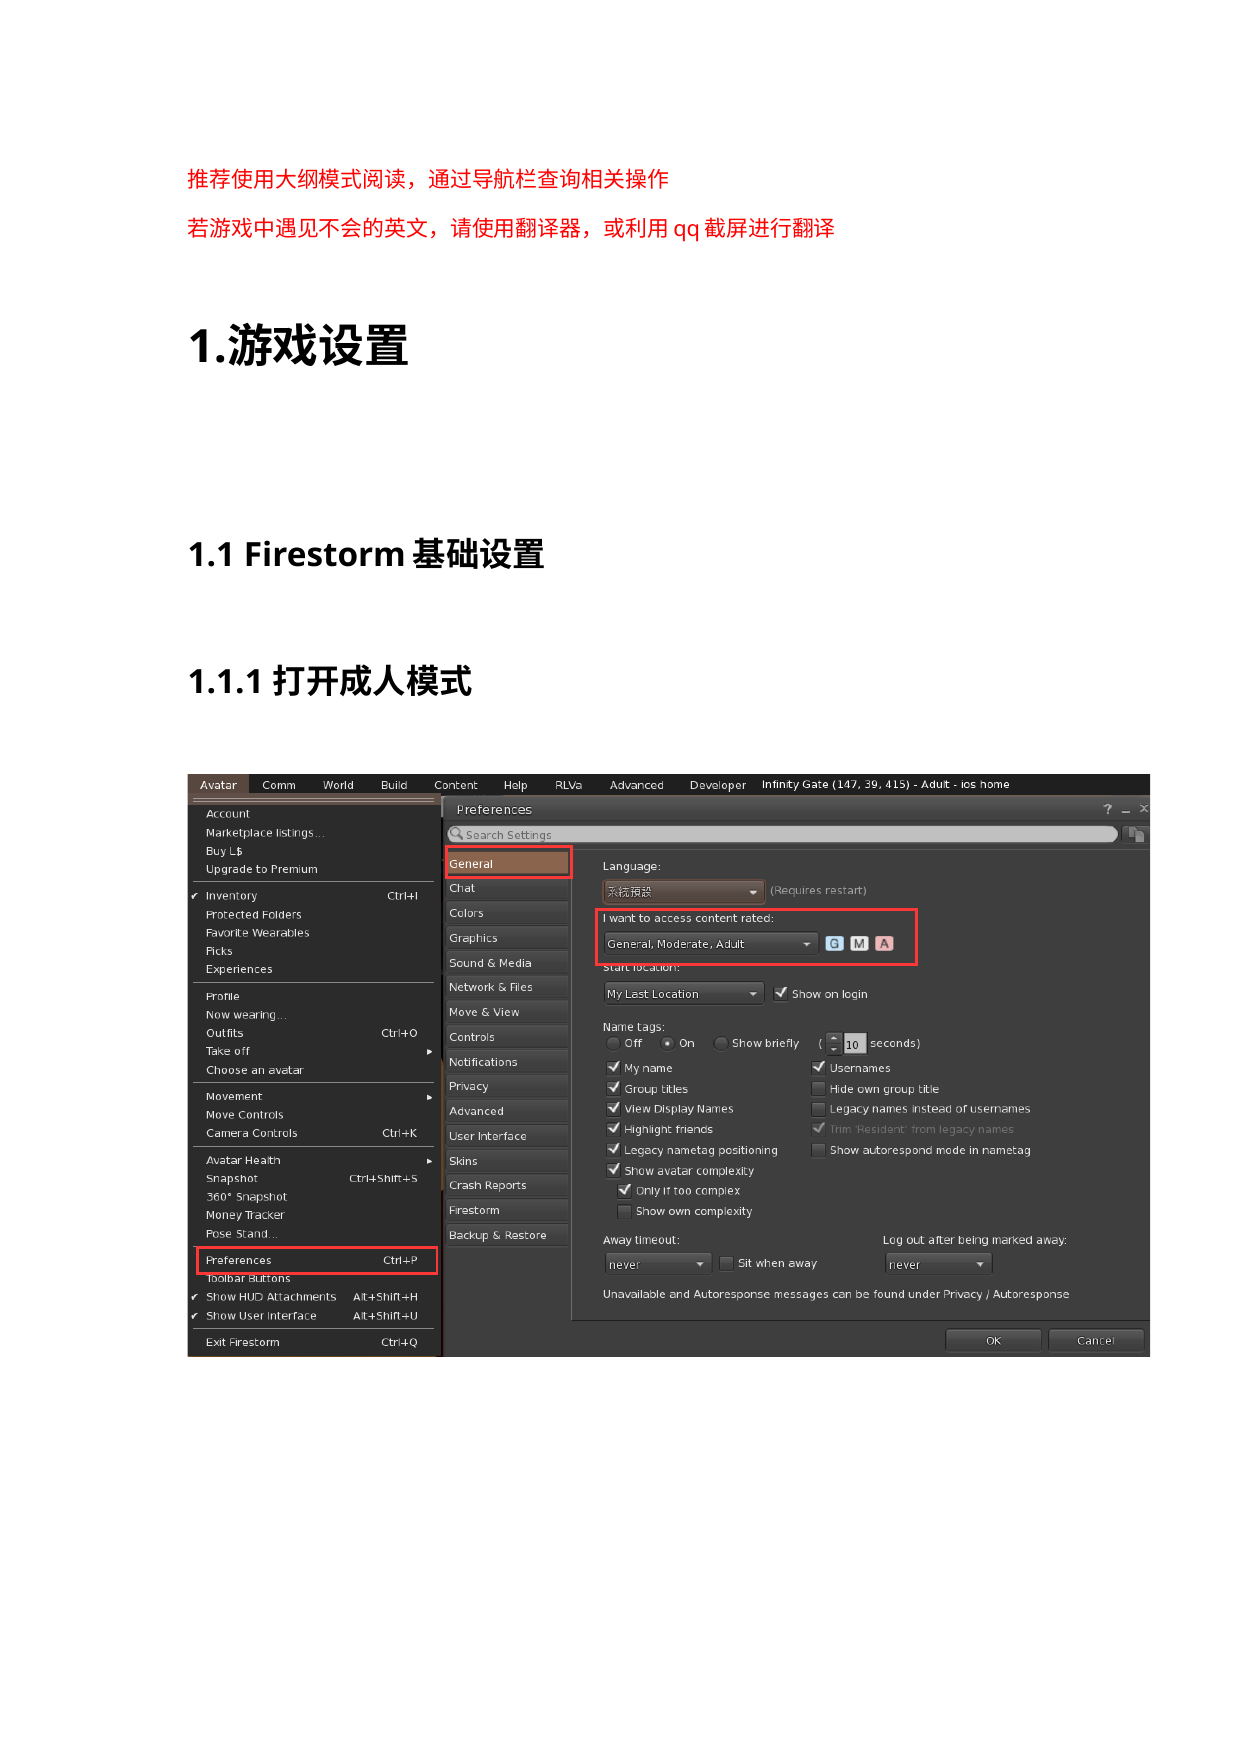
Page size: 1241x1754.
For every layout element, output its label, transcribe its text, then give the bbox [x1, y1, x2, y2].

subtitle 1.1.1 打开成人模式 [187, 647, 1053, 712]
text 推荐使用大纲模式阅读，通过导航栏查询相关操作 [187, 162, 1053, 194]
subtitle 1.游戏设置 [187, 294, 1053, 392]
subtitle 1.1 Firestorm基础设置 [187, 520, 1053, 585]
picture [187, 774, 1150, 1357]
text 若游戏中遇见不会的英文，请使用翻译器，或利用qq截屏进行翻译 [187, 210, 1053, 243]
